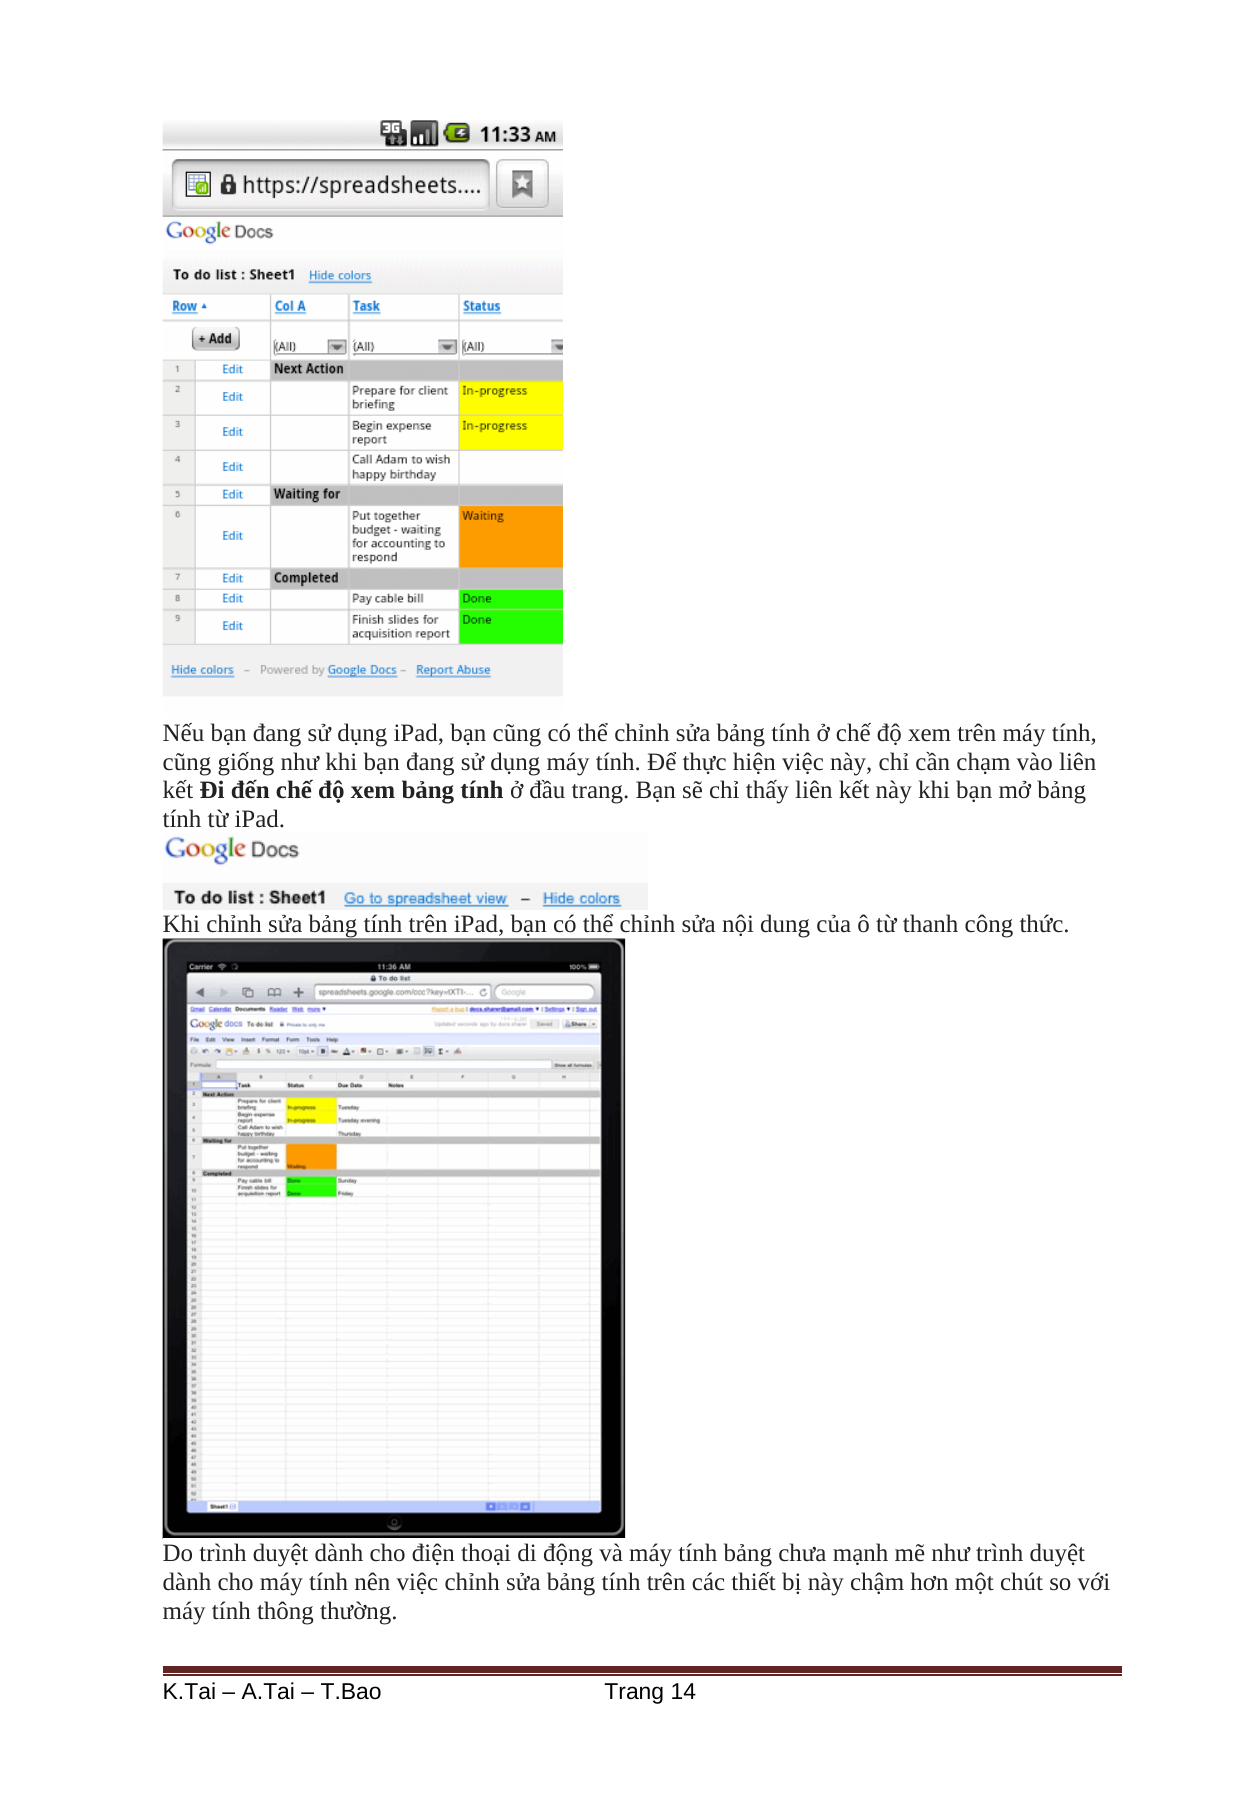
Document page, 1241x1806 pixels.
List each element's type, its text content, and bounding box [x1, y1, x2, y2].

text Nếu bạn đang sử dụng iPad, bạn cũng có thể chỉnh sửa bảng tính ở chế độ xem trên máy tính, cũng giống như khi bạn đang sử dụng máy tính. Để thực hiện việc này, chỉ cần chạm vào liên kết Đi đến chế độ xem bảng tính ở đầu trang. Bạn sẽ chỉ thấy liên kết này khi bạn mở bảng tính từ iPad. [285, 718, 1122, 833]
picture [162, 938, 626, 1539]
picture [162, 833, 648, 910]
picture [162, 118, 563, 719]
text Do trình duyệt dành cho điện thoại di động và máy tính bảng chưa mạnh mẽ như trình duyệt dành cho máy tính nên việc chỉnh sửa bảng tính trên các thiết bị này chậm hơn một chút so với máy tính thông thường. [398, 1538, 1122, 1624]
text Khi chỉnh sửa bảng tính trên iPad, bạn có thể chỉnh sửa nội dung của ô từ thanh công thức. [648, 909, 1122, 938]
